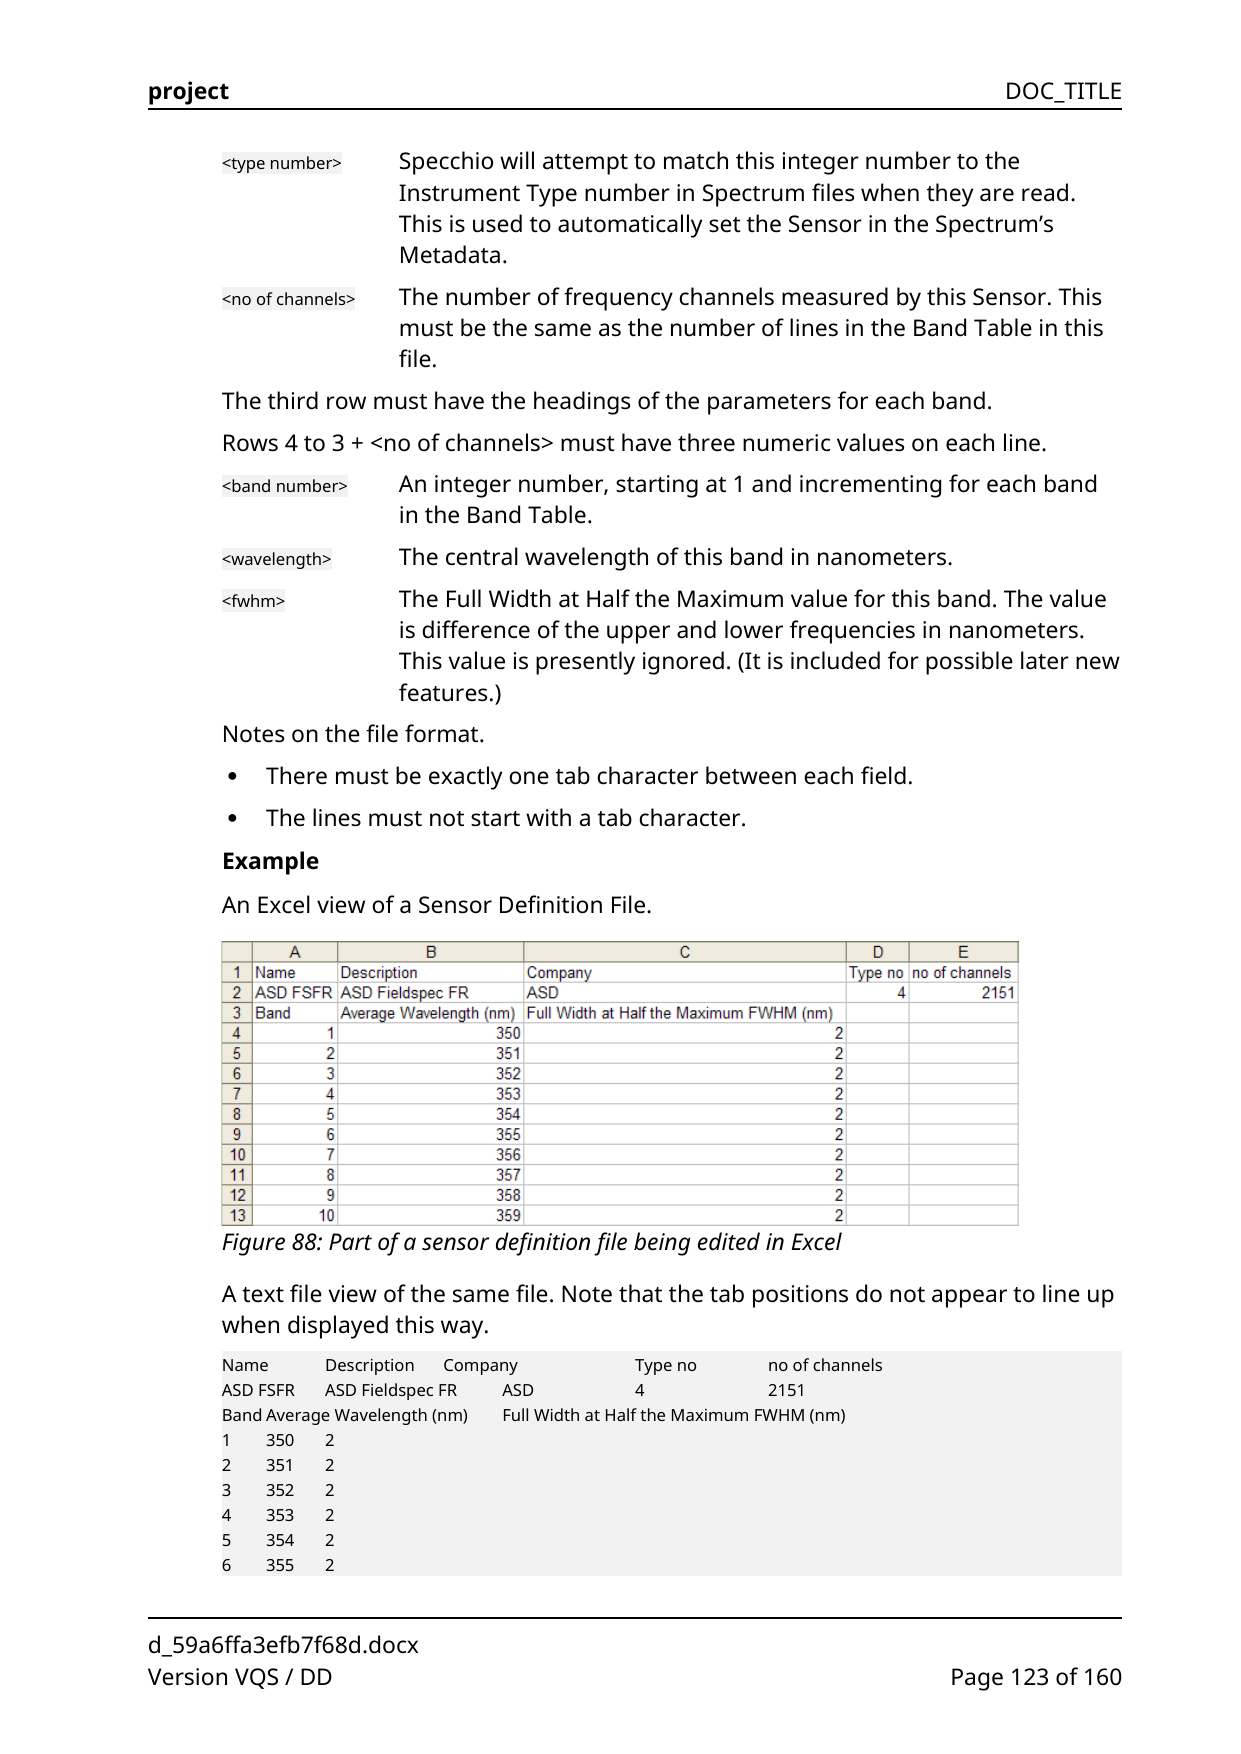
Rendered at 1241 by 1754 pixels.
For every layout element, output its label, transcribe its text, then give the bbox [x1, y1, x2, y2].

text 6 355 2 [222, 1551, 1122, 1576]
text Rows 4 to 3 + <no of channels> must have three numeric values on each line. [222, 426, 1122, 458]
text 4 353 2 [222, 1501, 1122, 1526]
text There must be exactly one tab character between each field. [228, 760, 1122, 791]
text ASD FSFR ASD Fieldspec FR ASD 4 2151 [222, 1376, 1122, 1401]
text <band number> An integer number, starting at 1 and incrementing for each band in the Band Table. [222, 468, 1122, 531]
picture [221, 941, 1020, 1226]
text A text file view of the same file. Note that the tab positions do not appear to line up when displayed this way. [222, 1278, 1122, 1340]
text 5 354 2 [222, 1526, 1122, 1551]
text The third row must have the headings of the parameters for each band. [222, 385, 1122, 416]
text <type number> Specchio will attempt to match this integer number to the Instrument Type number in Spectrum files when they are read. This is used to automatically set the Sensor in the Spectrum’s Metadata. [222, 145, 1122, 270]
text <fwhm> The Full Width at Half the Maximum value for this band. The value is difference of the upper and lower frequencies in nanometers. This value is presently ignored. (It is included for possible later new features.) [222, 583, 1122, 708]
subtitle Example [222, 845, 1122, 876]
text Band Average Wavelength (nm) Full Width at Half the Maximum FWHM (nm) [222, 1401, 1122, 1426]
text 3 352 2 [222, 1476, 1122, 1501]
text 2 351 2 [222, 1451, 1122, 1476]
text 1 350 2 [222, 1426, 1122, 1451]
text An Excel view of a Sensor Definition File. [222, 889, 1122, 920]
text <wavelength> The central wavelength of this band in nanometers. [222, 541, 1122, 572]
text The lines must not start with a tab character. [228, 801, 1122, 833]
text Name Description Company Type no no of channels [222, 1351, 1122, 1376]
text Notes on the file format. [222, 718, 1122, 749]
text <no of channels> The number of frequency channels measured by this Sensor. This must be the same as the number of lines in the Band Table in this file. [222, 281, 1122, 374]
